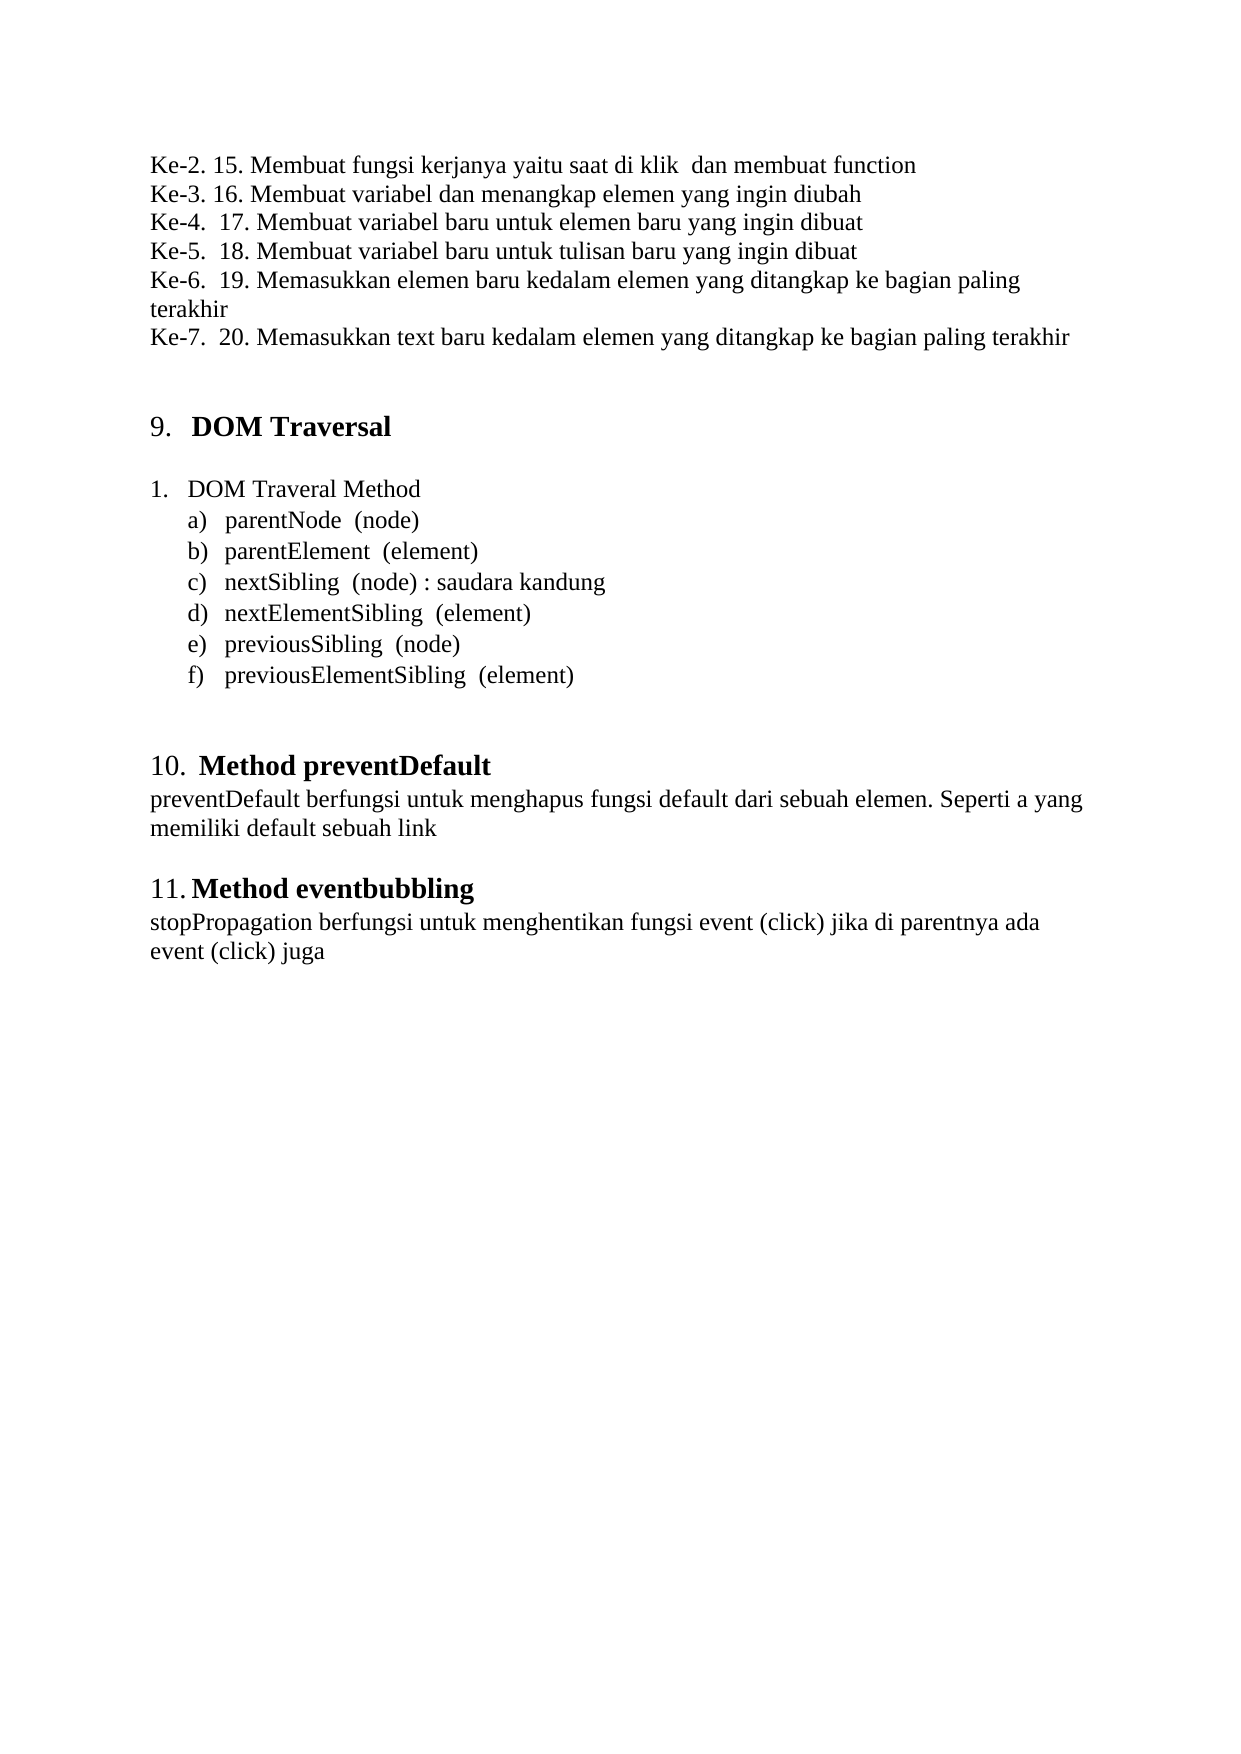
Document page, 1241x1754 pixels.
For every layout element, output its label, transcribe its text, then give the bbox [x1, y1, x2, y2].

subtitle Method preventDefault [150, 748, 1090, 782]
subtitle parentElement (element) [187, 536, 1090, 564]
subtitle nextSibling (node) : saudara kandung [187, 567, 1090, 596]
text Ke-6. 19. Memasukkan elemen baru kedalam elemen yang ditangkap ke bagian paling terakhir [150, 265, 1090, 322]
subtitle Method eventbubbling [150, 871, 1090, 904]
text preventDefault berfungsi untuk menghapus fungsi default dari sebuah elemen. Seperti a yang memiliki default sebuah link [150, 784, 1090, 842]
subtitle previousSibling (node) [187, 629, 1090, 658]
subtitle DOM Traveral Method [150, 474, 1090, 502]
text stopPropagation berfungsi untuk menghentikan fungsi event (click) jika di parentnya ada event (click) juga [150, 907, 1090, 964]
subtitle nextElementSibling (element) [187, 598, 1090, 627]
subtitle previousElementSibling (element) [187, 660, 1090, 689]
subtitle DOM Traversal [150, 409, 1090, 442]
text Ke-4. 17. Membuat variabel baru untuk elemen baru yang ingin dibuat [150, 207, 1090, 236]
text Ke-7. 20. Memasukkan text baru kedalam elemen yang ditangkap ke bagian paling terakhir [150, 322, 1090, 351]
text Ke-3. 16. Membuat variabel dan menangkap elemen yang ingin diubah [150, 179, 1090, 207]
subtitle parentNode (node) [187, 505, 1090, 533]
text Ke-5. 18. Membuat variabel baru untuk tulisan baru yang ingin dibuat [150, 236, 1090, 265]
text Ke-2. 15. Membuat fungsi kerjanya yaitu saat di klik dan membuat function [150, 150, 1090, 179]
